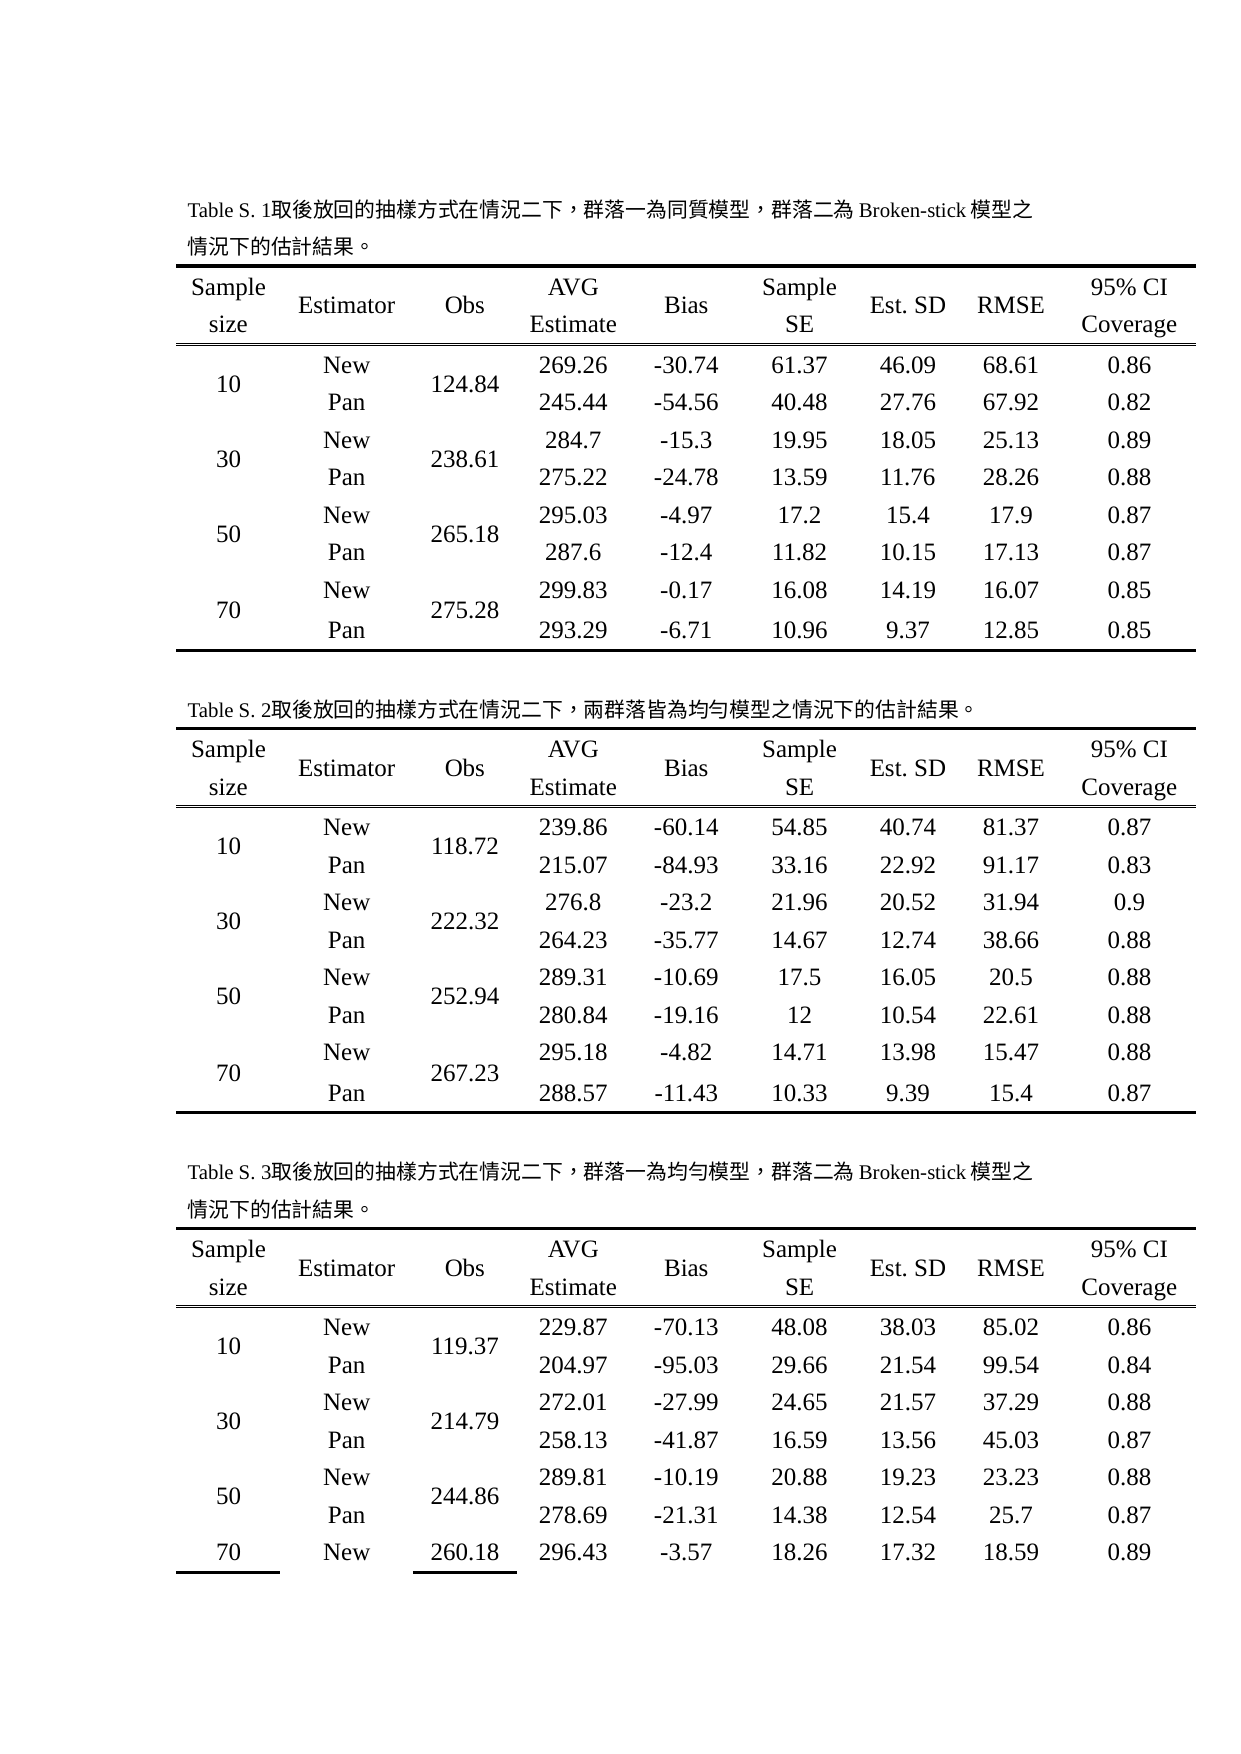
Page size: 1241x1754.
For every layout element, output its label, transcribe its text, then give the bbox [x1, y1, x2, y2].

table_cell 16.05 [856, 958, 959, 996]
table_cell 9.37 [856, 608, 959, 649]
table_cell 239.86 [517, 808, 629, 846]
table_cell Pan [280, 533, 413, 571]
table_cell 10.33 [743, 1071, 856, 1111]
table_cell 244.86 [413, 1458, 517, 1533]
table_cell 37.29 [959, 1383, 1062, 1421]
table_cell 238.61 [413, 421, 517, 496]
table_cell -70.13 [630, 1308, 743, 1346]
table_cell 21.54 [856, 1346, 959, 1383]
table_cell 0.88 [1063, 921, 1196, 958]
table_header Estimator [280, 730, 413, 805]
table_header RMSE [959, 730, 1062, 805]
table_cell 16.07 [959, 571, 1062, 608]
table_cell New [280, 1533, 413, 1571]
table_cell 293.29 [517, 608, 629, 649]
table_cell New [280, 346, 413, 383]
table_cell 258.13 [517, 1421, 629, 1458]
table_cell 70 [176, 571, 280, 649]
table_cell 267.23 [413, 1033, 517, 1111]
table_cell 0.88 [1063, 1383, 1196, 1421]
table_cell 14.19 [856, 571, 959, 608]
table_cell 15.47 [959, 1033, 1062, 1071]
table_cell 17.2 [743, 496, 856, 533]
table_cell New [280, 958, 413, 996]
table_cell New [280, 808, 413, 846]
table_header RMSE [959, 268, 1062, 342]
table_cell 31.94 [959, 883, 1062, 921]
table_cell 18.59 [959, 1533, 1062, 1571]
table_cell 0.87 [1063, 808, 1196, 846]
table_cell 0.87 [1063, 1421, 1196, 1458]
table_cell 27.76 [856, 383, 959, 421]
table_cell 275.22 [517, 458, 629, 496]
table_cell 61.37 [743, 346, 856, 383]
table_header AVG Estimate [517, 1230, 629, 1305]
table_cell New [280, 571, 413, 608]
table_header Sample size [176, 1230, 280, 1305]
table_cell 14.71 [743, 1033, 856, 1071]
table_cell 0.82 [1063, 383, 1196, 421]
table_header Sample SE [743, 1230, 856, 1305]
table_header Sample SE [743, 730, 856, 805]
table_cell 0.89 [1063, 421, 1196, 458]
table_cell Pan [280, 1496, 413, 1533]
table_cell 264.23 [517, 921, 629, 958]
table_cell 275.28 [413, 571, 517, 649]
table_cell 0.87 [1063, 1496, 1196, 1533]
table_cell 99.54 [959, 1346, 1062, 1383]
table_cell -41.87 [630, 1421, 743, 1458]
table_header Bias [630, 730, 743, 805]
table_cell 280.84 [517, 996, 629, 1033]
text Table S. 2取後放回的抽樣方式在情況二下，兩群落皆為均勻模型之情況下的估計結果。 [187, 689, 1053, 727]
table_header Obs [413, 268, 517, 342]
table_cell -19.16 [630, 996, 743, 1033]
table_cell 12.85 [959, 608, 1062, 649]
table_cell 25.7 [959, 1496, 1062, 1533]
table_header AVG Estimate [517, 268, 629, 342]
table_cell 299.83 [517, 571, 629, 608]
table_cell -0.17 [630, 571, 743, 608]
table_header Estimator [280, 1230, 413, 1305]
table_cell 204.97 [517, 1346, 629, 1383]
table_cell New [280, 1383, 413, 1421]
table_cell 70 [176, 1533, 280, 1571]
table_cell 12.54 [856, 1496, 959, 1533]
table_cell 12.74 [856, 921, 959, 958]
table_cell 0.85 [1063, 608, 1196, 649]
table_cell 229.87 [517, 1308, 629, 1346]
table_cell New [280, 421, 413, 458]
table_header Est. SD [856, 1230, 959, 1305]
table_header 95% CI Coverage [1063, 268, 1196, 342]
table_cell 18.26 [743, 1533, 856, 1571]
table_cell Pan [280, 1346, 413, 1383]
table_cell 15.4 [856, 496, 959, 533]
table_header Sample SE [743, 268, 856, 342]
table_cell 289.31 [517, 958, 629, 996]
text Table S. 1取後放回的抽樣方式在情況二下，群落一為同質模型，群落二為Broken-stick模型之情況下的估計結果。 [187, 189, 1053, 264]
table_header Est. SD [856, 730, 959, 805]
table_cell 38.66 [959, 921, 1062, 958]
table_cell 30 [176, 421, 280, 496]
table_cell 0.86 [1063, 346, 1196, 383]
table_cell Pan [280, 608, 413, 649]
table_cell 284.7 [517, 421, 629, 458]
table_cell 19.95 [743, 421, 856, 458]
table_cell 81.37 [959, 808, 1062, 846]
text Table S. 3取後放回的抽樣方式在情況二下，群落一為均勻模型，群落二為Broken-stick模型之情況下的估計結果。 [187, 1152, 1053, 1227]
table_cell 10 [176, 346, 280, 421]
table_header Sample size [176, 268, 280, 342]
table_cell 30 [176, 883, 280, 958]
table_header Obs [413, 1230, 517, 1305]
table_cell 30 [176, 1383, 280, 1458]
table_cell New [280, 496, 413, 533]
table_cell 70 [176, 1033, 280, 1111]
table_cell -84.93 [630, 846, 743, 883]
table_cell 296.43 [517, 1533, 629, 1571]
table_cell 278.69 [517, 1496, 629, 1533]
table_cell 17.9 [959, 496, 1062, 533]
table_header RMSE [959, 1230, 1062, 1305]
table_cell -30.74 [630, 346, 743, 383]
table_cell 0.86 [1063, 1308, 1196, 1346]
table_cell 10.54 [856, 996, 959, 1033]
table_cell 272.01 [517, 1383, 629, 1421]
table_cell 0.88 [1063, 458, 1196, 496]
table_cell -35.77 [630, 921, 743, 958]
table_cell -60.14 [630, 808, 743, 846]
table_header Est. SD [856, 268, 959, 342]
table_cell New [280, 1308, 413, 1346]
table_cell 22.61 [959, 996, 1062, 1033]
table_cell 24.65 [743, 1383, 856, 1421]
table_cell -23.2 [630, 883, 743, 921]
table_cell 10 [176, 1308, 280, 1383]
table_cell 14.38 [743, 1496, 856, 1533]
table_cell 13.56 [856, 1421, 959, 1458]
table_cell 16.08 [743, 571, 856, 608]
table_cell 28.26 [959, 458, 1062, 496]
table_header Obs [413, 730, 517, 805]
table_cell 29.66 [743, 1346, 856, 1383]
table_header Bias [630, 1230, 743, 1305]
table_cell 265.18 [413, 496, 517, 571]
table_cell 13.59 [743, 458, 856, 496]
table_cell 0.88 [1063, 1458, 1196, 1496]
table_cell -27.99 [630, 1383, 743, 1421]
table_cell 10.15 [856, 533, 959, 571]
table_cell 287.6 [517, 533, 629, 571]
table_cell 91.17 [959, 846, 1062, 883]
table_cell -15.3 [630, 421, 743, 458]
table_cell 222.32 [413, 883, 517, 958]
table_cell 124.84 [413, 346, 517, 421]
table_cell 0.9 [1063, 883, 1196, 921]
table_cell Pan [280, 383, 413, 421]
table_cell 20.88 [743, 1458, 856, 1496]
table_cell Pan [280, 1421, 413, 1458]
table_cell -10.19 [630, 1458, 743, 1496]
table_cell 0.88 [1063, 996, 1196, 1033]
table_cell 21.96 [743, 883, 856, 921]
table_cell 40.48 [743, 383, 856, 421]
table_cell 0.85 [1063, 571, 1196, 608]
table_cell 46.09 [856, 346, 959, 383]
table_header Sample size [176, 730, 280, 805]
table_cell -4.82 [630, 1033, 743, 1071]
table_cell -21.31 [630, 1496, 743, 1533]
table_cell 118.72 [413, 808, 517, 883]
table_cell 269.26 [517, 346, 629, 383]
table_cell 252.94 [413, 958, 517, 1033]
table_cell 13.98 [856, 1033, 959, 1071]
table_cell 295.03 [517, 496, 629, 533]
table_header Estimator [280, 268, 413, 342]
table_cell 54.85 [743, 808, 856, 846]
table_cell 0.87 [1063, 1071, 1196, 1111]
table_cell 0.88 [1063, 1033, 1196, 1071]
table_cell -12.4 [630, 533, 743, 571]
table_cell 33.16 [743, 846, 856, 883]
table_cell -3.57 [630, 1533, 743, 1571]
table_cell -10.69 [630, 958, 743, 996]
table_cell 16.59 [743, 1421, 856, 1458]
table_cell 45.03 [959, 1421, 1062, 1458]
table_cell 50 [176, 958, 280, 1033]
table_cell 40.74 [856, 808, 959, 846]
table_cell -24.78 [630, 458, 743, 496]
table_cell 12 [743, 996, 856, 1033]
table_cell Pan [280, 1071, 413, 1111]
table_cell Pan [280, 921, 413, 958]
table_cell 245.44 [517, 383, 629, 421]
table_cell 0.87 [1063, 533, 1196, 571]
table_cell 260.18 [413, 1533, 517, 1571]
table_cell -54.56 [630, 383, 743, 421]
table_header 95% CI Coverage [1063, 1230, 1196, 1305]
table_cell 0.84 [1063, 1346, 1196, 1383]
table_cell 68.61 [959, 346, 1062, 383]
table_header 95% CI Coverage [1063, 730, 1196, 805]
table_cell 23.23 [959, 1458, 1062, 1496]
table_cell 19.23 [856, 1458, 959, 1496]
table_header AVG Estimate [517, 730, 629, 805]
table_cell 288.57 [517, 1071, 629, 1111]
table_cell 11.76 [856, 458, 959, 496]
table_cell 0.89 [1063, 1533, 1196, 1571]
table_cell Pan [280, 996, 413, 1033]
table_cell Pan [280, 846, 413, 883]
table_cell 48.08 [743, 1308, 856, 1346]
table_cell 67.92 [959, 383, 1062, 421]
table_cell 214.79 [413, 1383, 517, 1458]
table_cell 14.67 [743, 921, 856, 958]
table_cell -6.71 [630, 608, 743, 649]
table_cell 22.92 [856, 846, 959, 883]
table_cell Pan [280, 458, 413, 496]
table_cell 17.13 [959, 533, 1062, 571]
table_cell 85.02 [959, 1308, 1062, 1346]
table_cell 17.5 [743, 958, 856, 996]
table_cell 15.4 [959, 1071, 1062, 1111]
table_cell New [280, 883, 413, 921]
table_cell 11.82 [743, 533, 856, 571]
table_header Bias [630, 268, 743, 342]
table_cell 0.87 [1063, 496, 1196, 533]
table_cell 38.03 [856, 1308, 959, 1346]
table_cell 10 [176, 808, 280, 883]
table_cell 10.96 [743, 608, 856, 649]
table_cell -95.03 [630, 1346, 743, 1383]
table_cell 20.5 [959, 958, 1062, 996]
table_cell 9.39 [856, 1071, 959, 1111]
table_cell 215.07 [517, 846, 629, 883]
table_cell 0.88 [1063, 958, 1196, 996]
table_cell 21.57 [856, 1383, 959, 1421]
table_cell 18.05 [856, 421, 959, 458]
table_cell 20.52 [856, 883, 959, 921]
table_cell New [280, 1458, 413, 1496]
table_cell 25.13 [959, 421, 1062, 458]
table_cell 119.37 [413, 1308, 517, 1383]
table_cell 295.18 [517, 1033, 629, 1071]
table_cell 17.32 [856, 1533, 959, 1571]
table_cell 0.83 [1063, 846, 1196, 883]
table_cell -4.97 [630, 496, 743, 533]
table_cell 50 [176, 1458, 280, 1533]
table_cell -11.43 [630, 1071, 743, 1111]
table_cell 289.81 [517, 1458, 629, 1496]
table_cell 276.8 [517, 883, 629, 921]
table_cell 50 [176, 496, 280, 571]
table_cell New [280, 1033, 413, 1071]
